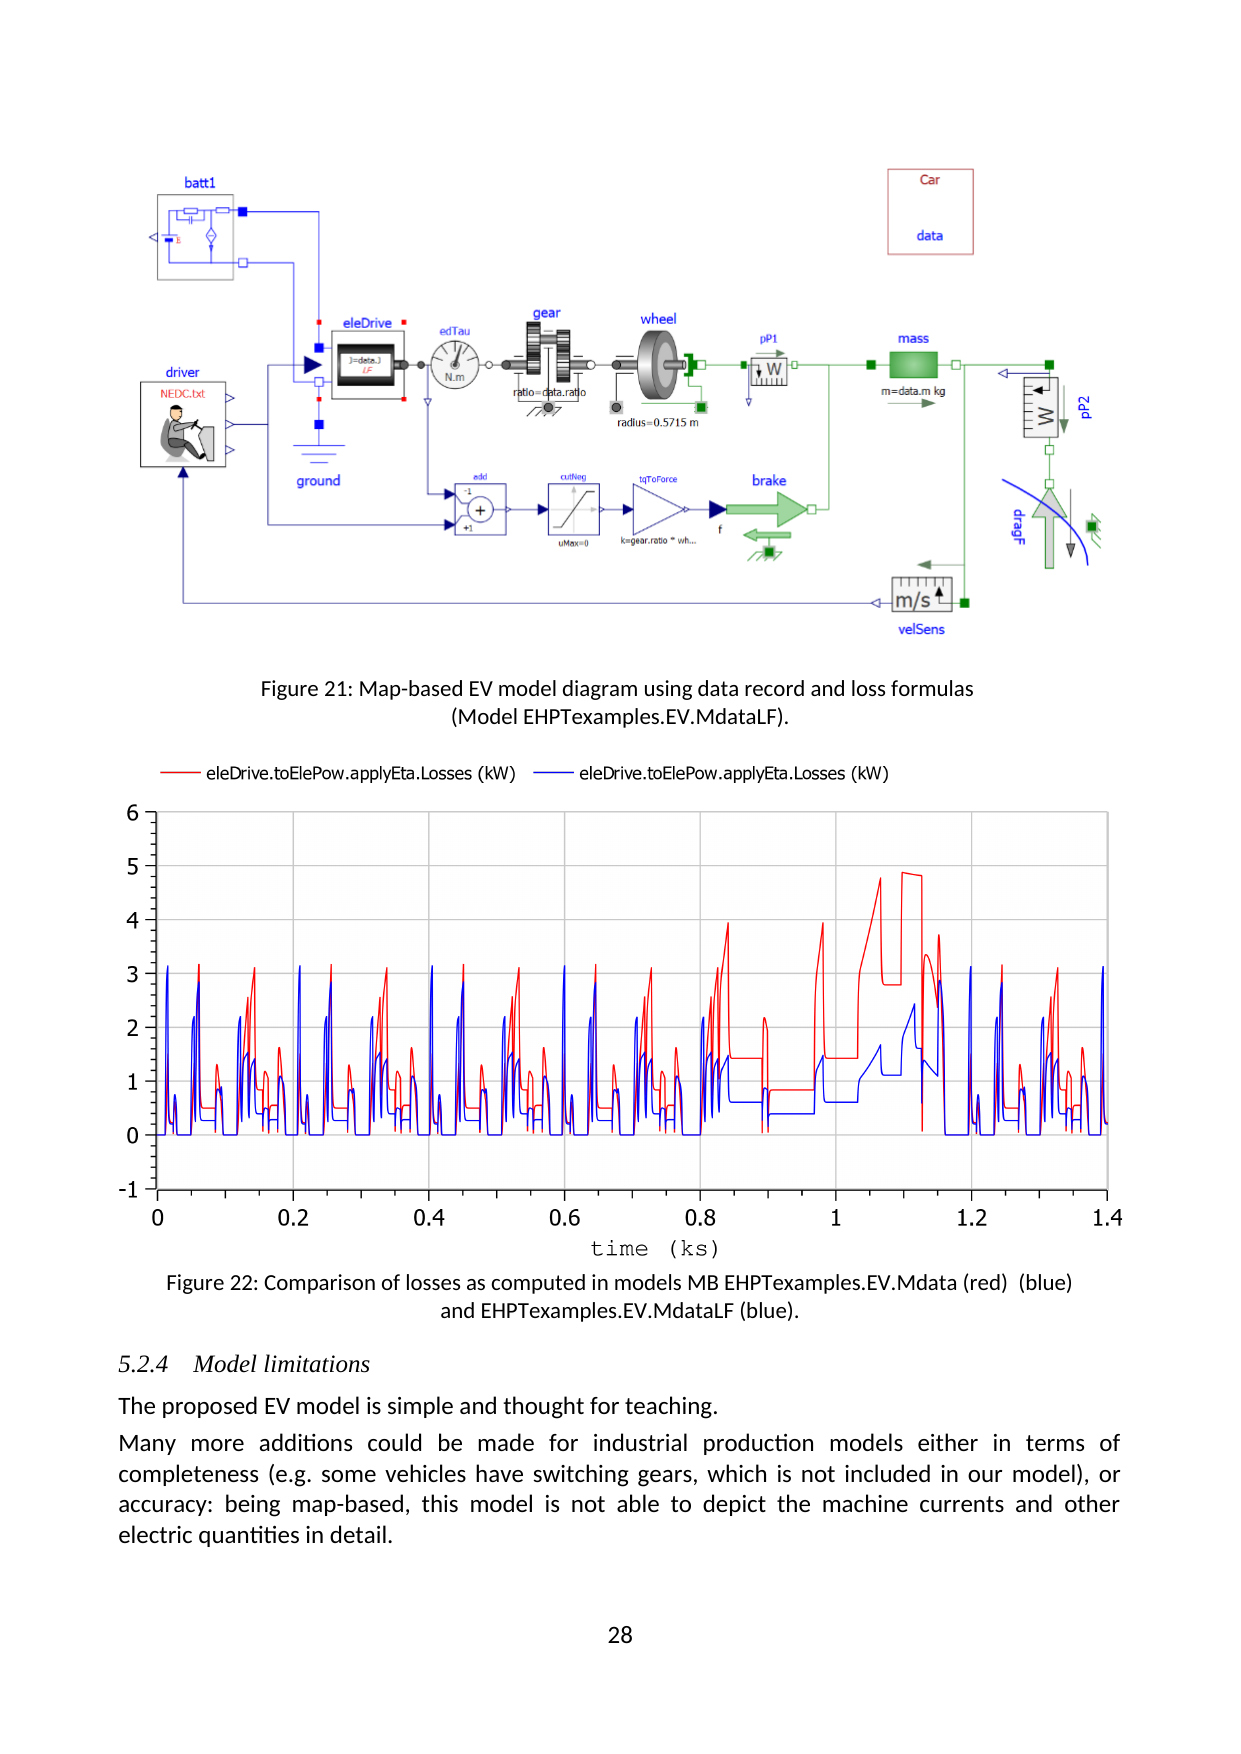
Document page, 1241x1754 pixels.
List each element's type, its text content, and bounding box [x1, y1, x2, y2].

text Many more additions could be made for industrial production models either in terms of completeness (e.g. some vehicles have switching gears, which is not included in our model), or accuracy: being map-based, this model is not able to depict the machine currents and other electric quantities in detail. [118, 1427, 1122, 1549]
picture [118, 749, 1123, 1262]
text Figure 22: Comparison of losses as computed in models MB EHPTexamples.EV.Mdata (red) (blue) and EHPTexamples.EV.MdataLF (blue). [118, 1268, 1122, 1324]
picture [118, 147, 1123, 669]
subtitle Model limitations [118, 1349, 1122, 1378]
text Figure 21: Map-based EV model diagram using data record and loss formulas (Model EHPTexamples.EV.MdataLF). [118, 674, 1122, 731]
text The proposed EV model is simple and thought for teaching. [118, 1391, 1122, 1421]
